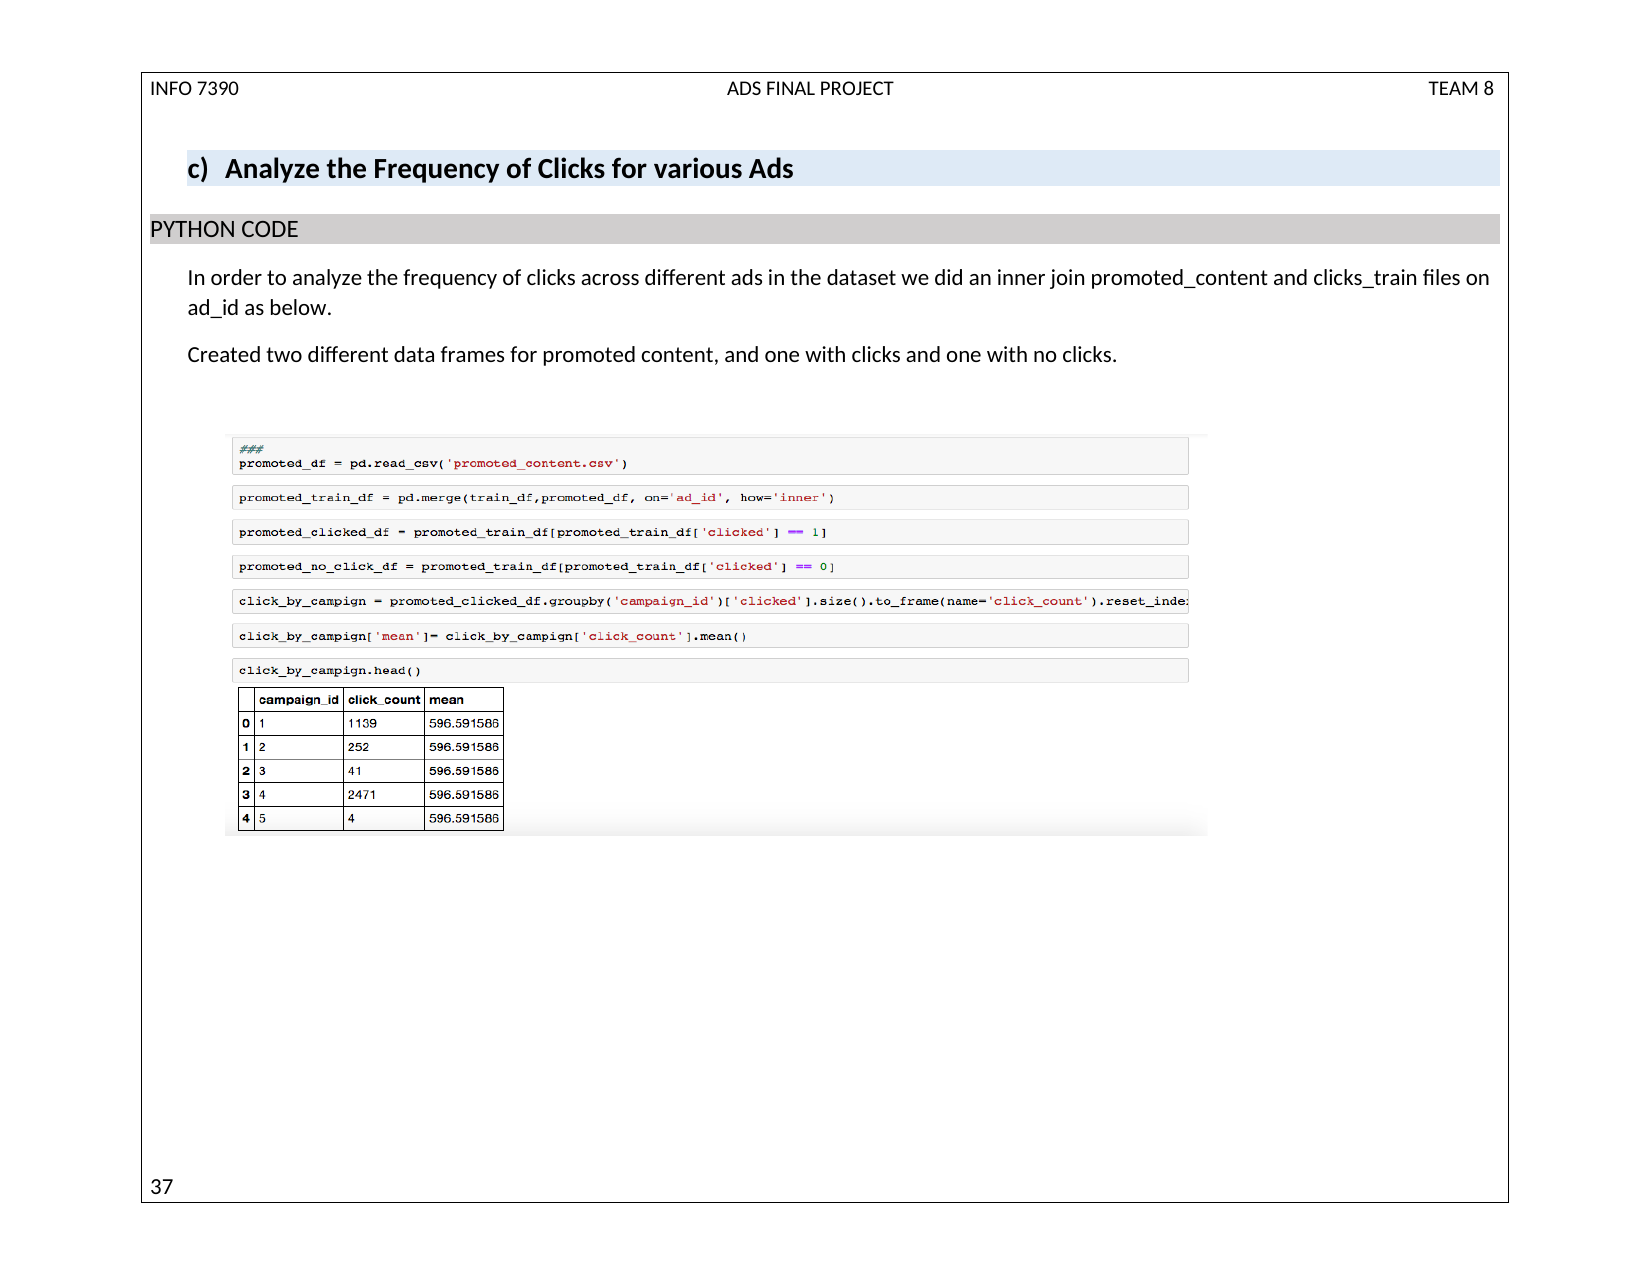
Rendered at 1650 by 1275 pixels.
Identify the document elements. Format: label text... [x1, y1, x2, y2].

picture [225, 434, 1208, 836]
text PYTHON CODE [150, 214, 1500, 244]
text Created two different data frames for promoted content, and one with clicks and one with no clicks. [187, 340, 1500, 368]
text In order to analyze the frequency of clicks across different ads in the dataset we did an inner join promoted_content and clicks_train files on ad_id as below. [187, 263, 1500, 321]
list Analyze the Frequency of Clicks for various Ads [187, 150, 1500, 186]
